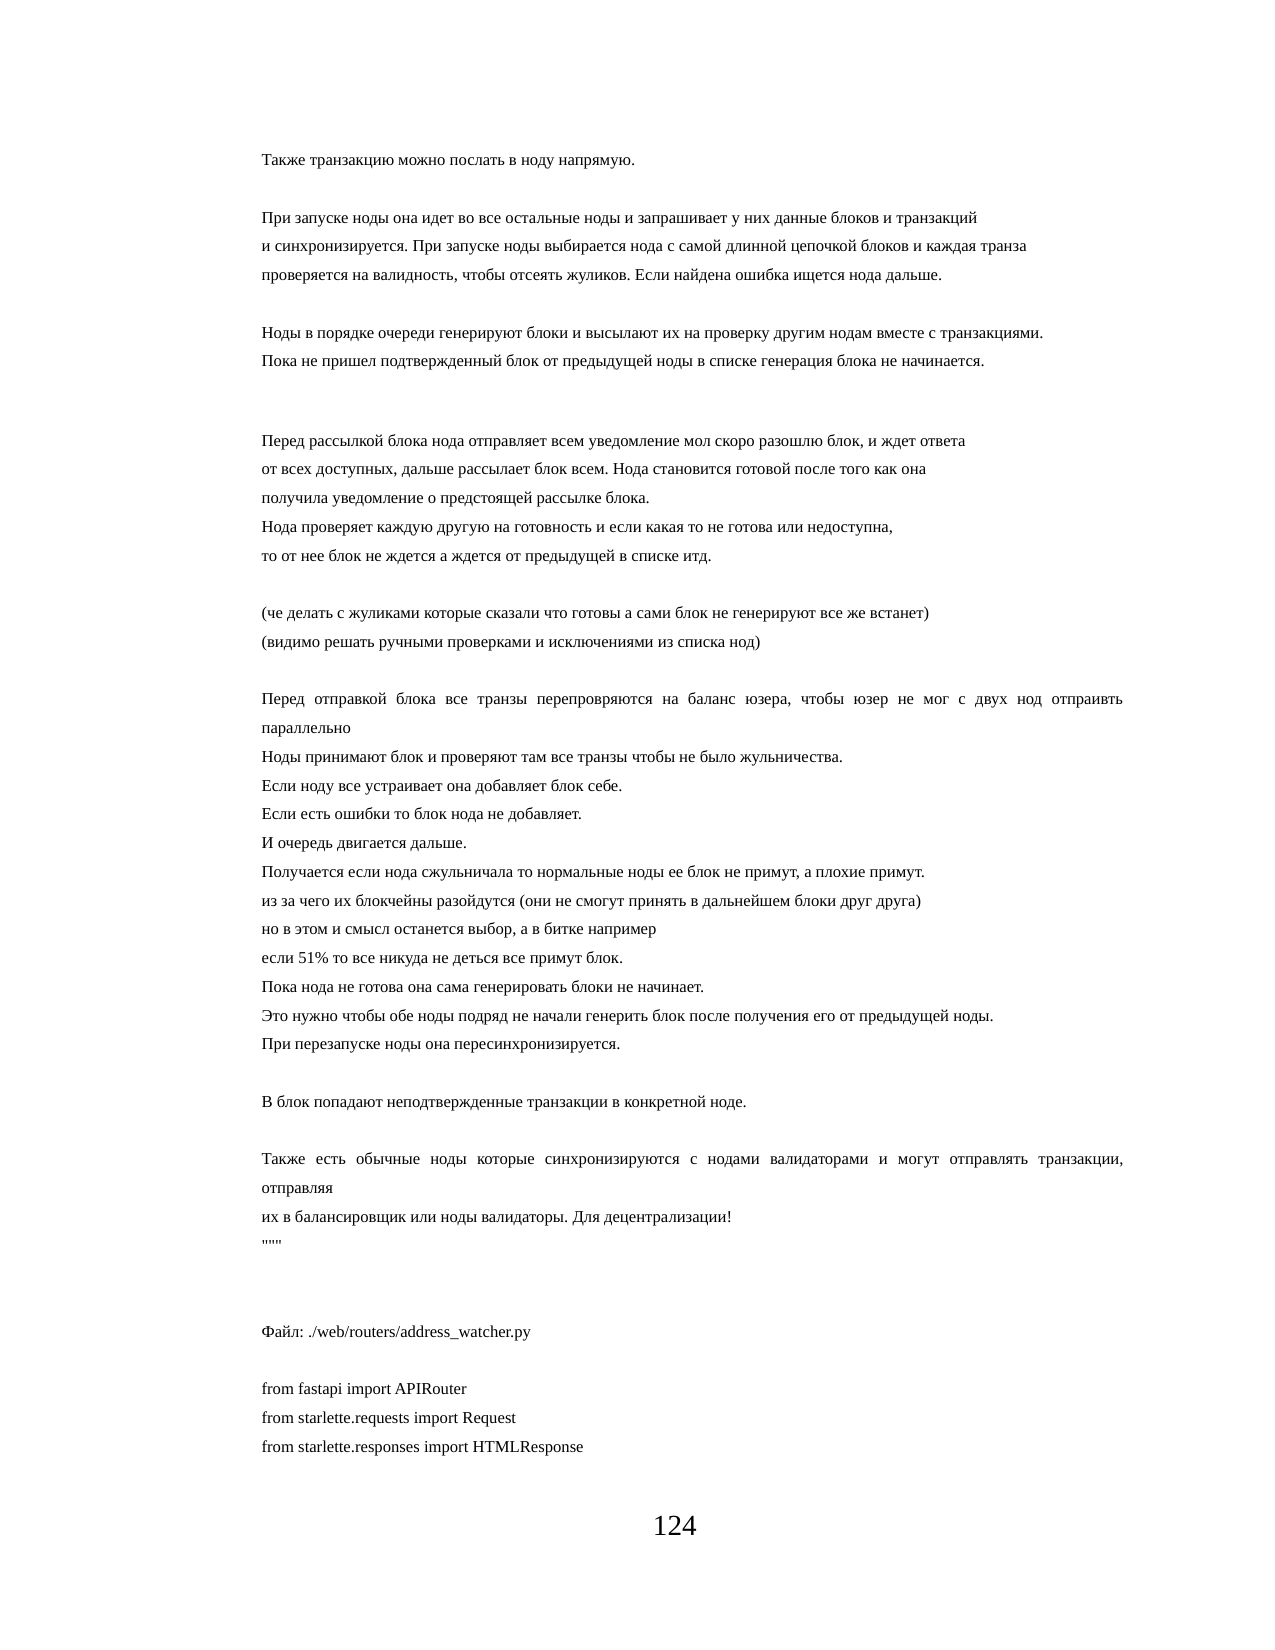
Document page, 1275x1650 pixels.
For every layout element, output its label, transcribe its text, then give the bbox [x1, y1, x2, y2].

list Пока не пришел подтвержденный блок от предыдущей ноды в списке генерация блока не начинается. [261, 351, 1125, 370]
list но в этом и смысл останется выбор, а в битке например [261, 919, 1125, 938]
list если 51% то все никуда не деться все примут блок. [261, 948, 1125, 967]
list """ [261, 1235, 1125, 1254]
list от всех доступных, дальше рассылает блок всем. Нода становится готовой после того как она [261, 459, 1125, 478]
list При запуске ноды она идет во все остальные ноды и запрашивает у них данные блоков и транзакций [261, 207, 1125, 227]
list Получается если нода сжульничала то нормальные ноды ее блок не примут, а плохие примут. [261, 862, 1125, 881]
list (че делать с жуликами которые сказали что готовы а сами блок не генерируют все же встанет) [261, 603, 1125, 622]
list В блок попадают неподтвержденные транзакции в конкретной ноде. [261, 1092, 1125, 1111]
list И очередь двигается дальше. [261, 833, 1125, 852]
list их в балансировщик или ноды валидаторы. Для децентрализации! [261, 1207, 1125, 1226]
list Также транзакцию можно послать в ноду напрямую. [261, 150, 1125, 169]
list from fastapi import APIRouter [261, 1379, 1125, 1398]
list (видимо решать ручными проверками и исключениями из списка нод) [261, 632, 1125, 651]
list Если есть ошибки то блок нода не добавляет. [261, 804, 1125, 823]
list Перед рассылкой блока нода отправляет всем уведомление мол скоро разошлю блок, и ждет ответа [261, 430, 1125, 449]
list получила уведомление о предстоящей рассылке блока. [261, 488, 1125, 507]
list и синхронизируется. При запуске ноды выбирается нода с самой длинной цепочкой блоков и каждая транза [261, 236, 1125, 255]
list Ноды в порядке очереди генерируют блоки и высылают их на проверку другим нодам вместе с транзакциями. [261, 322, 1125, 342]
list то от нее блок не ждется а ждется от предыдущей в списке итд. [261, 545, 1125, 564]
list Это нужно чтобы обе ноды подряд не начали генерить блок после получения его от предыдущей ноды. [261, 1005, 1125, 1024]
list from starlette.requests import Request [261, 1408, 1125, 1427]
list Если ноду все устраивает она добавляет блок себе. [261, 775, 1125, 794]
list из за чего их блокчейны разойдутся (они не смогут принять в дальнейшем блоки друг друга) [261, 890, 1125, 909]
list При перезапуске ноды она пересинхронизируется. [261, 1034, 1125, 1053]
list from starlette.responses import HTMLResponse [261, 1437, 1125, 1456]
list проверяется на валидность, чтобы отсеять жуликов. Если найдена ошибка ищется нода дальше. [261, 265, 1125, 284]
list Пока нода не готова она сама генерировать блоки не начинает. [261, 977, 1125, 996]
list Перед отправкой блока все транзы перепровряются на баланс юзера, чтобы юзер не мог с двух нод отпраивть параллельно [261, 689, 1125, 737]
list Файл: ./web/routers/address_watcher.py [261, 1322, 1125, 1341]
list Также есть обычные ноды которые синхронизируются с нодами валидаторами и могут отправлять транзакции, отправляя [261, 1149, 1125, 1197]
list Ноды принимают блок и проверяют там все транзы чтобы не было жульничества. [261, 747, 1125, 766]
list Нода проверяет каждую другую на готовность и если какая то не готова или недоступна, [261, 517, 1125, 536]
